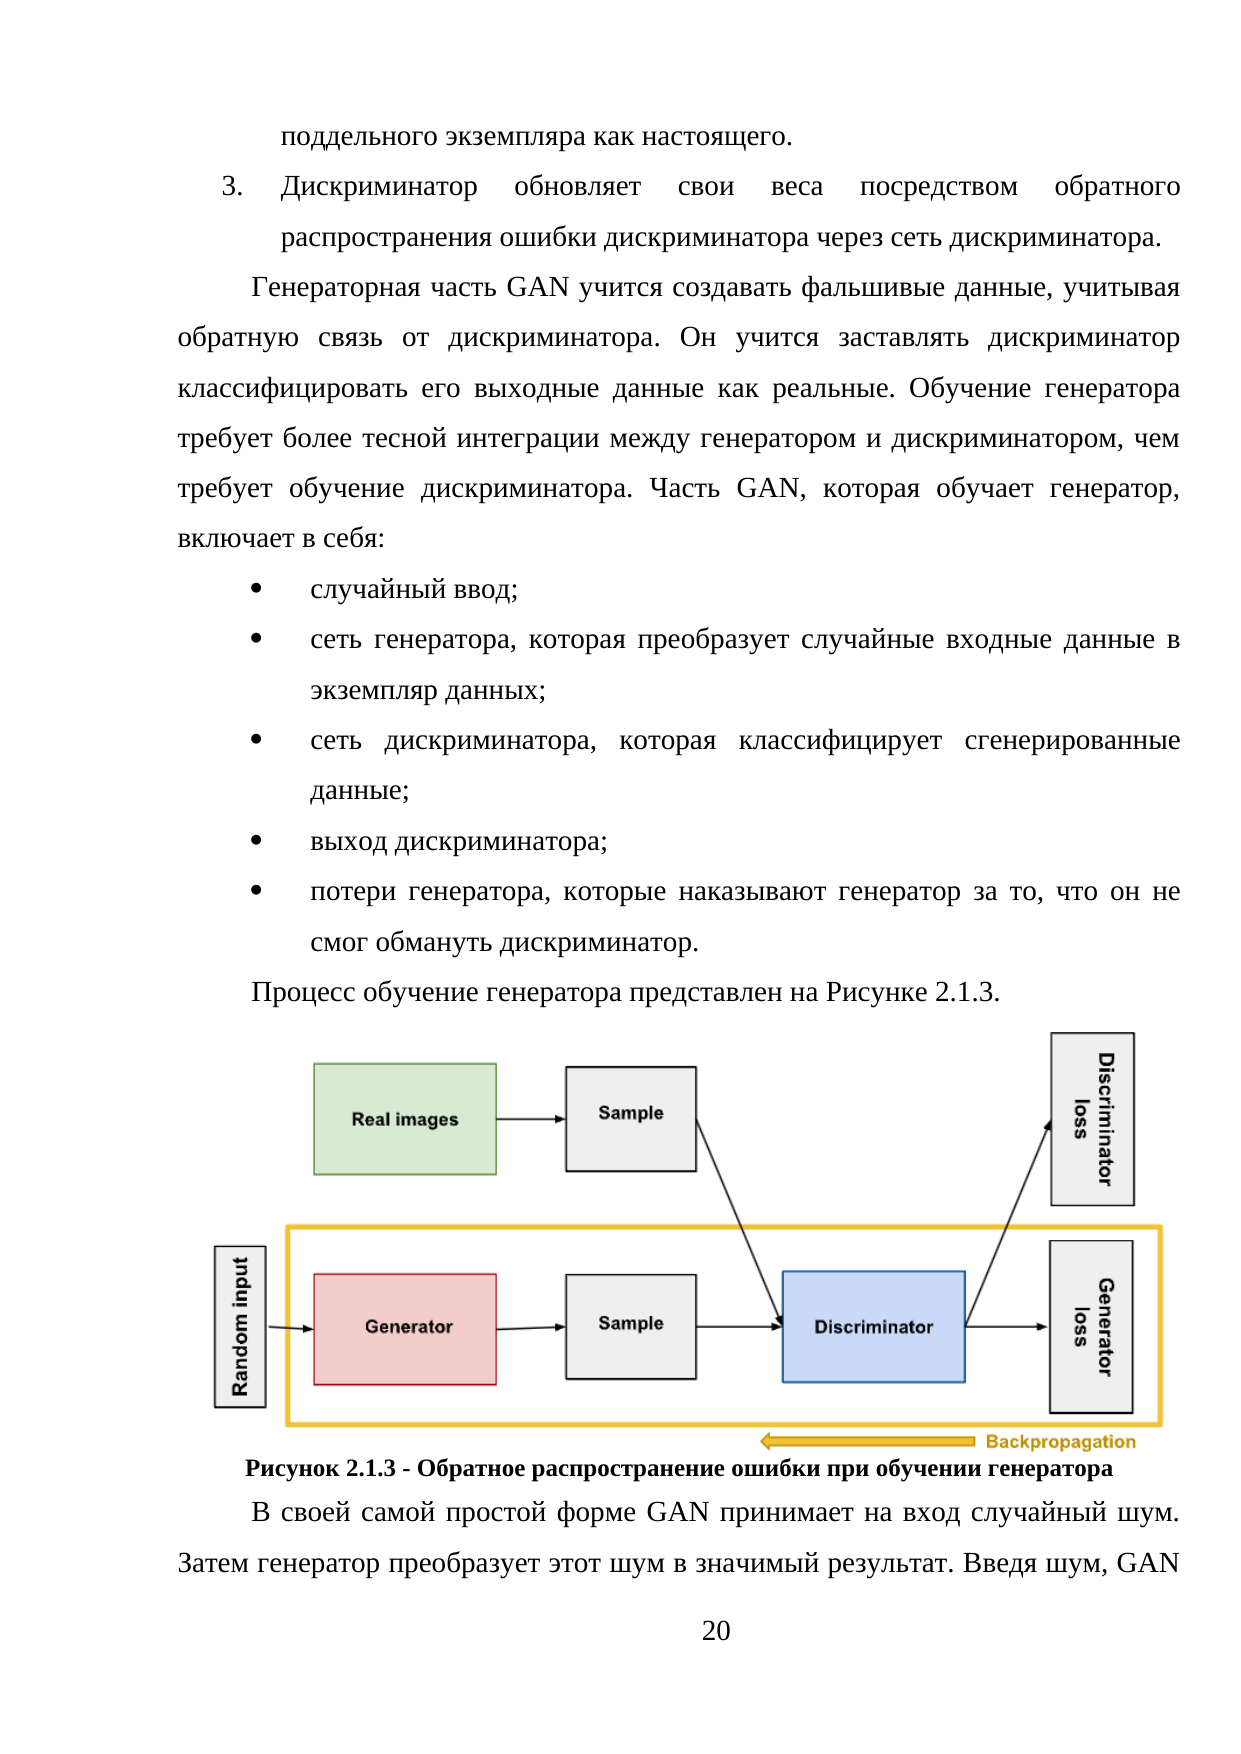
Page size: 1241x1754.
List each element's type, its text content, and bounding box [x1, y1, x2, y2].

text выход дискриминатора; [251, 823, 1181, 856]
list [221, 118, 1181, 152]
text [177, 1494, 1181, 1578]
text сеть генератора, которая преобразует случайные входные данные в экземпляр данных; [251, 621, 1181, 705]
text Рисунок 2.1.3 - Обратное распространение ошибки при обучении генератора [177, 1454, 1181, 1482]
text сеть дискриминатора, которая классифицирует сгенерированные данные; [251, 722, 1181, 806]
picture [177, 1024, 1182, 1454]
list Процесс обучение генератора представлен на Рисунке 2.1.3. [251, 974, 1181, 1007]
text случайный ввод; [251, 571, 1181, 604]
list Дискриминатор обновляет свои веса посредством обратного распространения ошибки дискриминатора через сеть дискриминатора. [221, 168, 1181, 252]
text Генераторная часть GAN учится создавать фальшивые данные, учитывая обратную связь от дискриминатора. Он учится заставлять дискриминатор классифицировать его выходные данные как реальные. Обучение генератора требует более тесной интеграции между генератором и дискриминатором, чем требует обучение дискриминатора. Часть GAN, которая обучает генератор, включает в себя: [177, 269, 1181, 554]
text потери генератора, которые наказывают генератор за то, что он не смог обмануть дискриминатор. [251, 873, 1181, 957]
